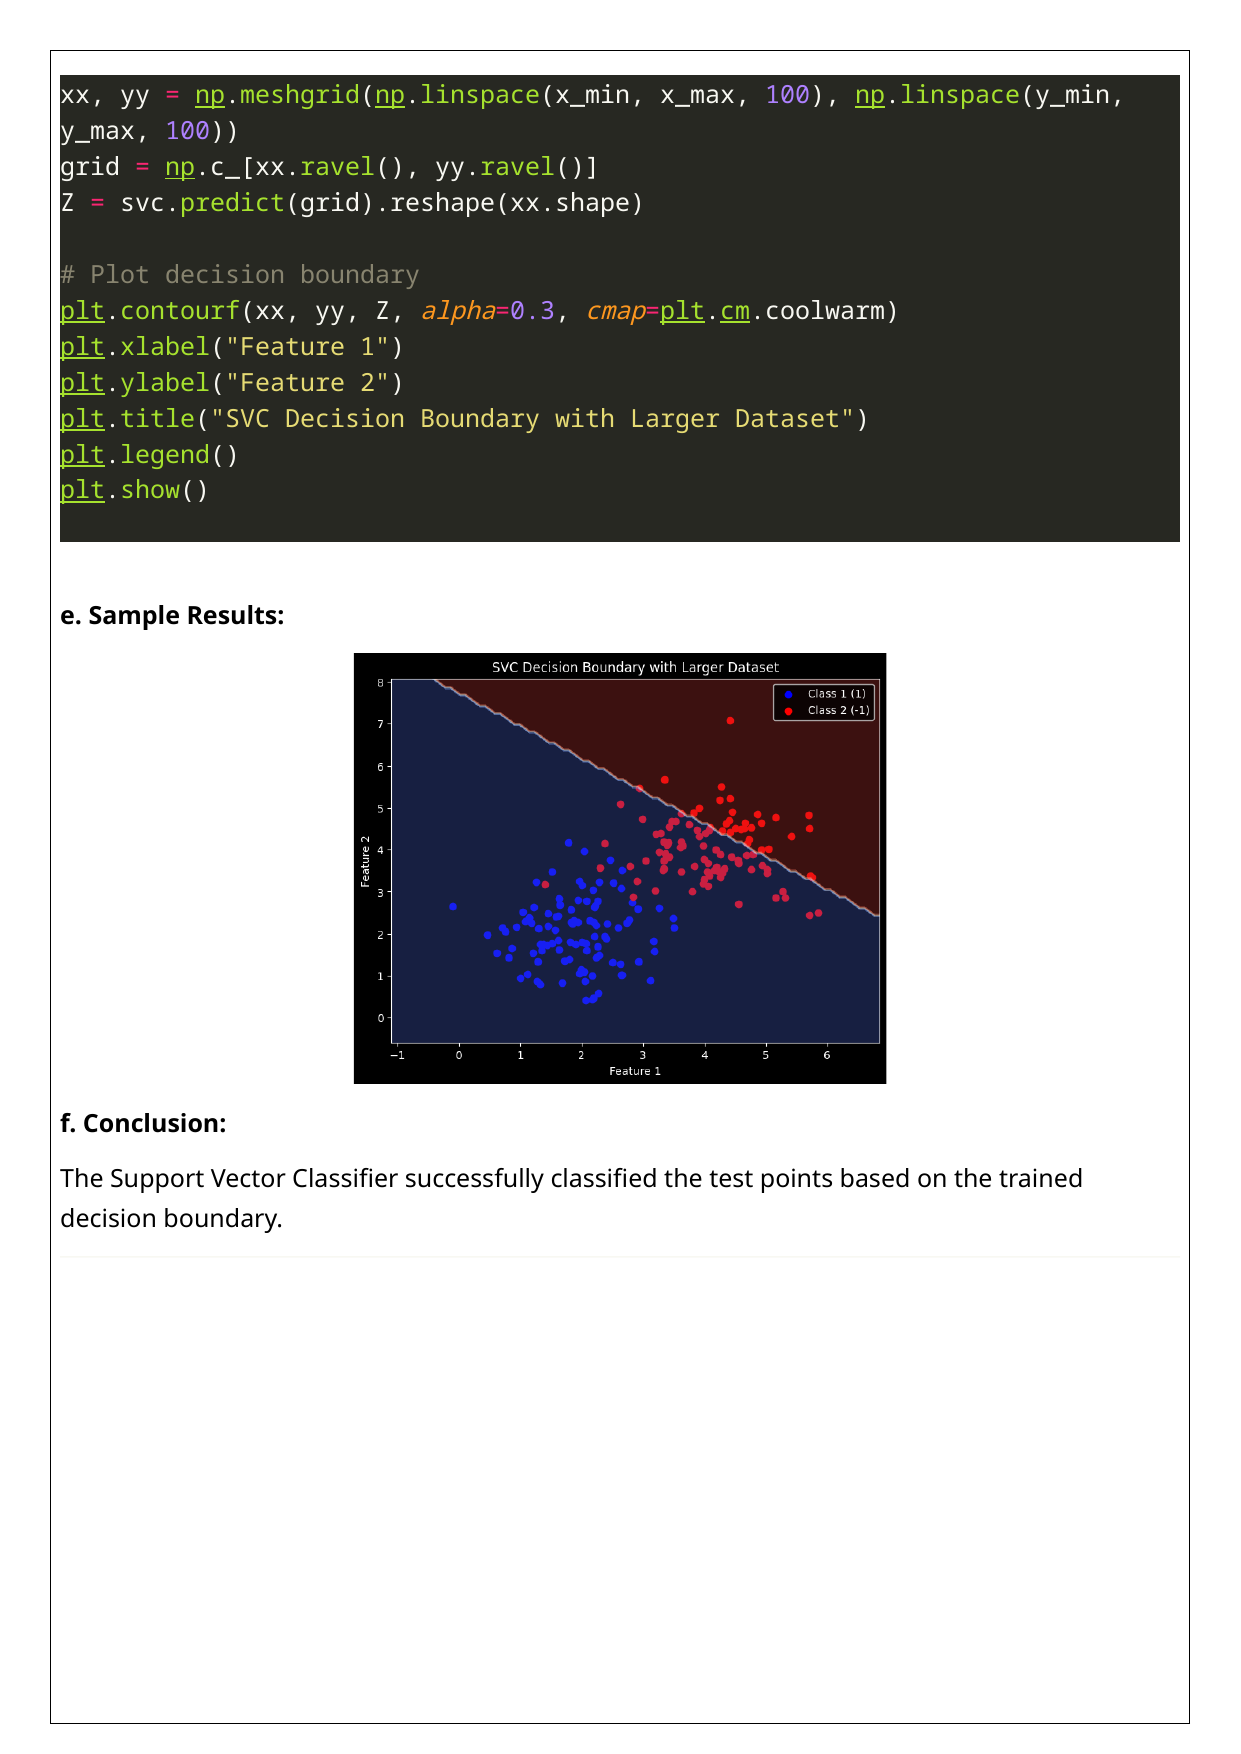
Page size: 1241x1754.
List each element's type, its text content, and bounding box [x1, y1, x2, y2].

text # Plot decision boundary [60, 255, 1180, 291]
text plt.contourf(xx, yy, Z, alpha=0.3, cmap=plt.cm.coolwarm) [60, 291, 1180, 327]
text plt.show() [60, 470, 1180, 506]
text plt.xlabel("Feature 1") [60, 327, 1180, 362]
text plt.ylabel("Feature 2") [60, 362, 1180, 398]
text e. Sample Results: [60, 598, 1180, 632]
text xx, yy = np.meshgrid(np.linspace(x_min, x_max, 100), np.linspace(y_min, y_max, 100)) [60, 75, 1180, 147]
text The Support Vector Classifier successfully classified the test points based on the trained decision boundary. [60, 1161, 1180, 1234]
picture [353, 653, 887, 1084]
text Z = svc.predict(grid).reshape(xx.shape) [60, 183, 1180, 219]
text plt.legend() [60, 434, 1180, 470]
text grid = np.c_[xx.ravel(), yy.ravel()] [60, 147, 1180, 183]
text f. Conclusion: [60, 1105, 1180, 1139]
text plt.title("SVC Decision Boundary with Larger Dataset") [60, 398, 1180, 434]
